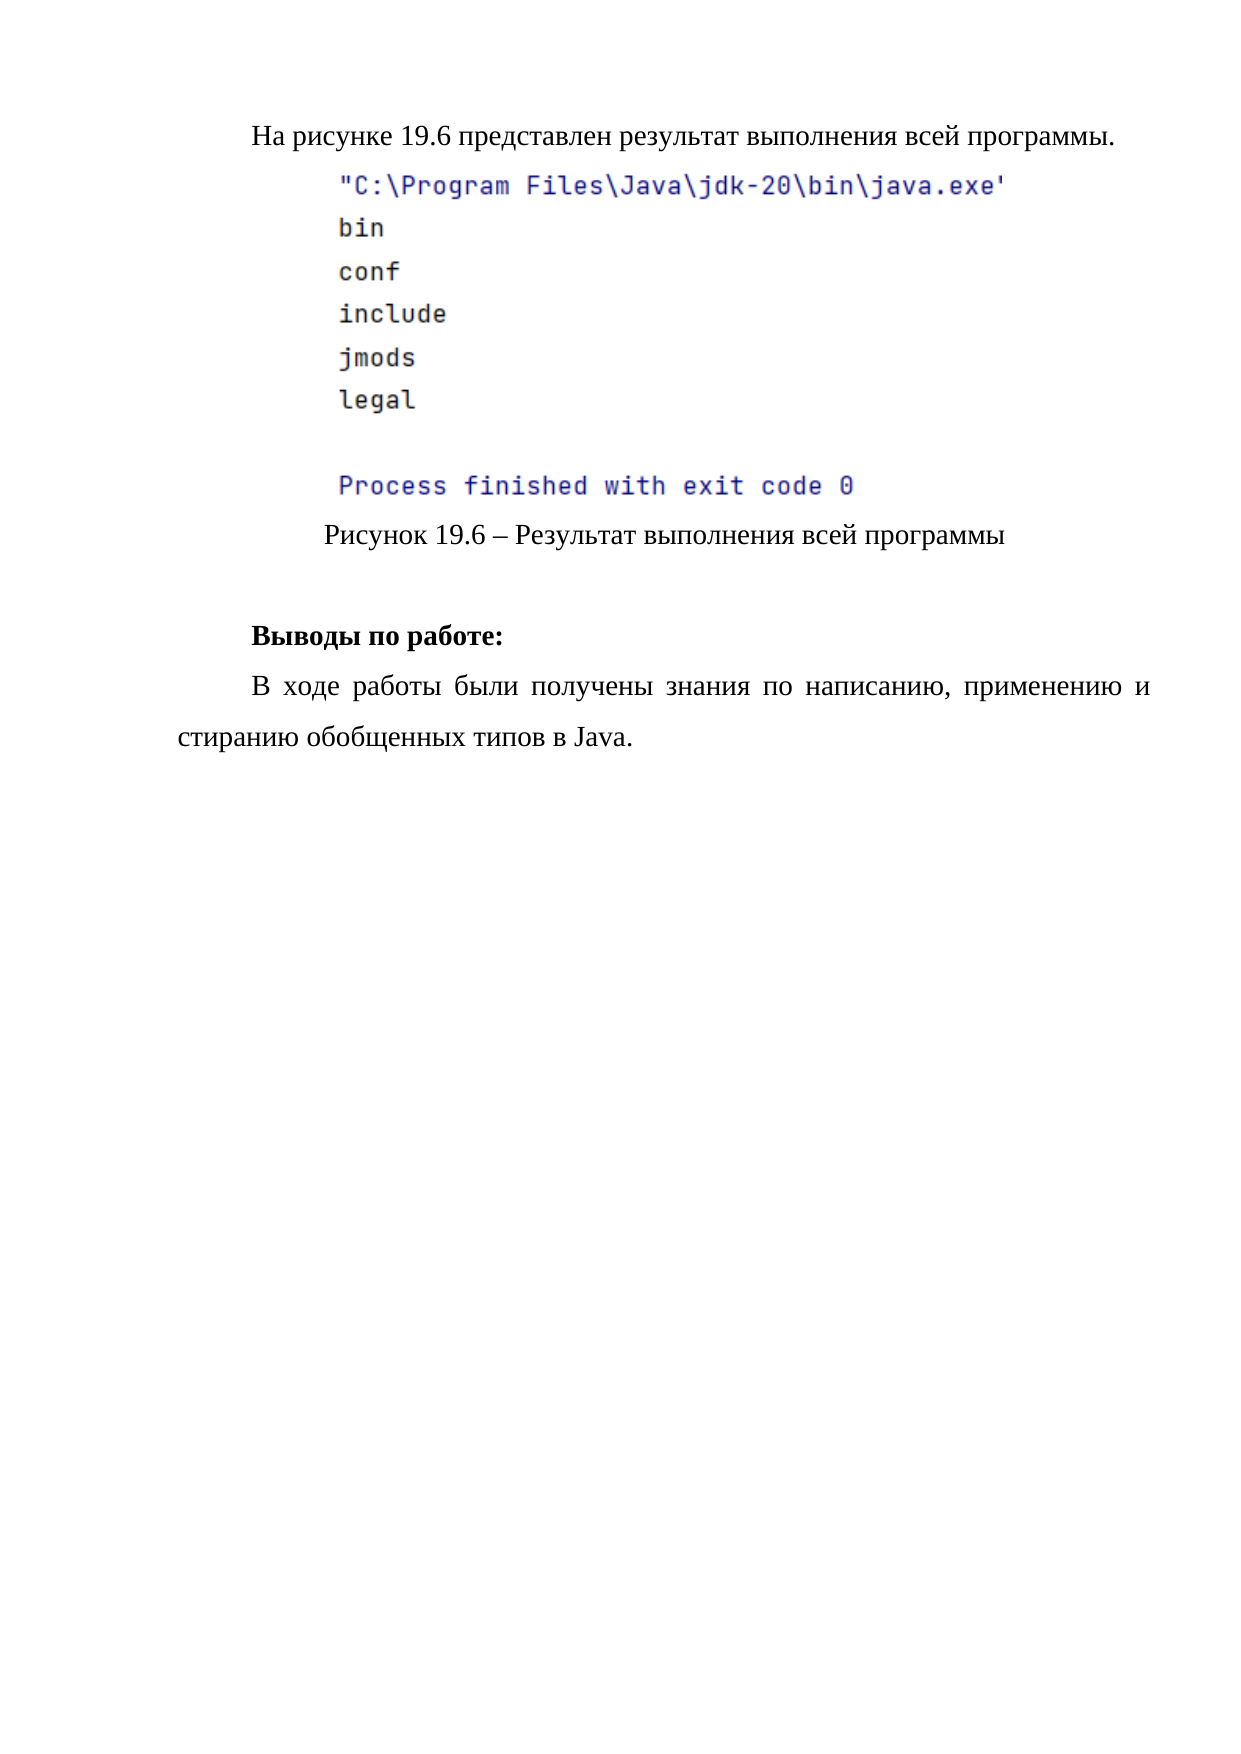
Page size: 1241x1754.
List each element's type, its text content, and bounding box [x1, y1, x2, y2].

text На рисунке 19.6 представлен результат выполнения всей программы. [177, 118, 1152, 152]
text Выводы по работе: [177, 618, 1152, 652]
picture [327, 168, 1002, 501]
text Рисунок 19.6 – Результат выполнения всей программы [177, 517, 1152, 551]
text В ходе работы были получены знания по написанию, применению и стиранию обобщенных типов в Java. [177, 668, 1152, 752]
